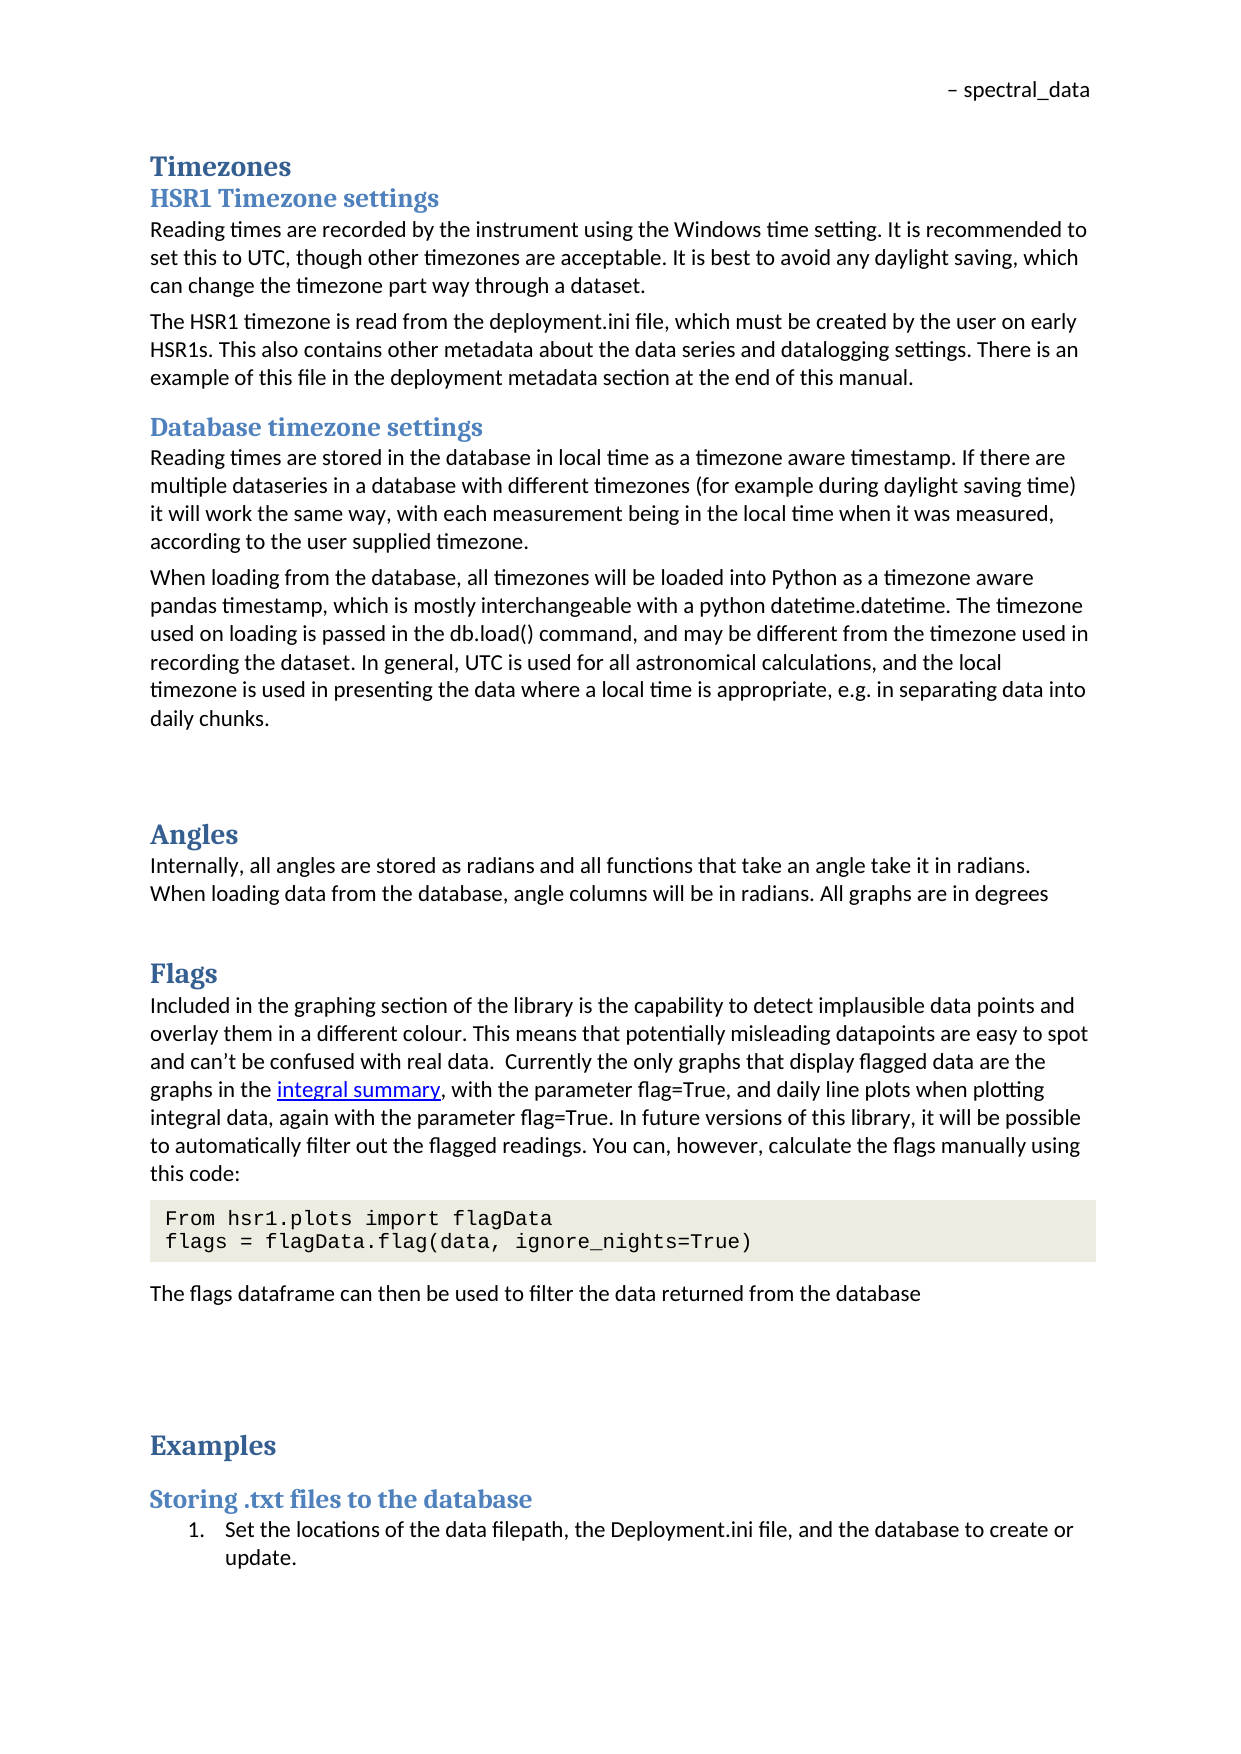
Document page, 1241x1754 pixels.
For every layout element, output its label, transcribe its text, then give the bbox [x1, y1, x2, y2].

subtitle Timezones [150, 150, 1090, 183]
subtitle HSR1 Timezone settings [150, 183, 1090, 215]
subtitle Database timezone settings [150, 412, 1090, 443]
subtitle Examples [150, 1429, 1090, 1463]
text Reading times are stored in the database in local time as a timezone aware timestamp. If there are multiple dataseries in a database with different timezones (for example during daylight saving time) it will work the same way, with each measurement being in the local time when it was measured, according to the user supplied timezone. [150, 443, 1090, 555]
subtitle Flags [150, 958, 1090, 991]
text Reading times are recorded by the instrument using the Windows time setting. It is recommended to set this to UTC, though other timezones are acceptable. It is best to avoid any daylight saving, which can change the timezone part way through a dataset. [150, 215, 1090, 299]
list Set the locations of the data filepath, the Deployment.ini file, and the database to create or update. [187, 1515, 1090, 1571]
subtitle Angles [150, 818, 1090, 852]
text Included in the graphing section of the library is the capability to detect implausible data points and overlay them in a different colour. This means that potentially misleading datapoints are easy to spot and can’t be confused with real data. Currently the only graphs that display flagged data are the graphs in the integral summary, with the parameter flag=True, and daily line plots when plotting integral data, again with the parameter flag=True. In future versions of this library, it will be possible to automatically filter out the flagged readings. You can, however, calculate the flags manually using this code: [150, 991, 1090, 1187]
text The flags dataframe can then be used to filter the data returned from the database [150, 1263, 1090, 1307]
text Internally, all angles are stored as radians and all functions that take an angle take it in radians. When loading data from the database, angle columns will be in radians. All graphs are in degrees [150, 852, 1090, 908]
subtitle Storing .txt files to the database [150, 1484, 1090, 1515]
text The HSR1 timezone is read from the deployment.ini file, which must be created by the user on early HSR1s. This also contains other metadata about the data series and datalogging settings. There is an example of this file in the deployment metadata section at the end of this manual. [150, 307, 1090, 391]
text When loading from the database, all timezones will be loaded into Python as a timezone aware pandas timestamp, which is mostly interchangeable with a python datetime.datetime. The timezone used on loading is passed in the db.load() command, and may be different from the timezone used in recording the dataset. In general, UTC is used for all astronomical calculations, and the local timezone is used in presenting the data where a local time is appropriate, e.g. in separating data into daily chunks. [150, 563, 1090, 732]
